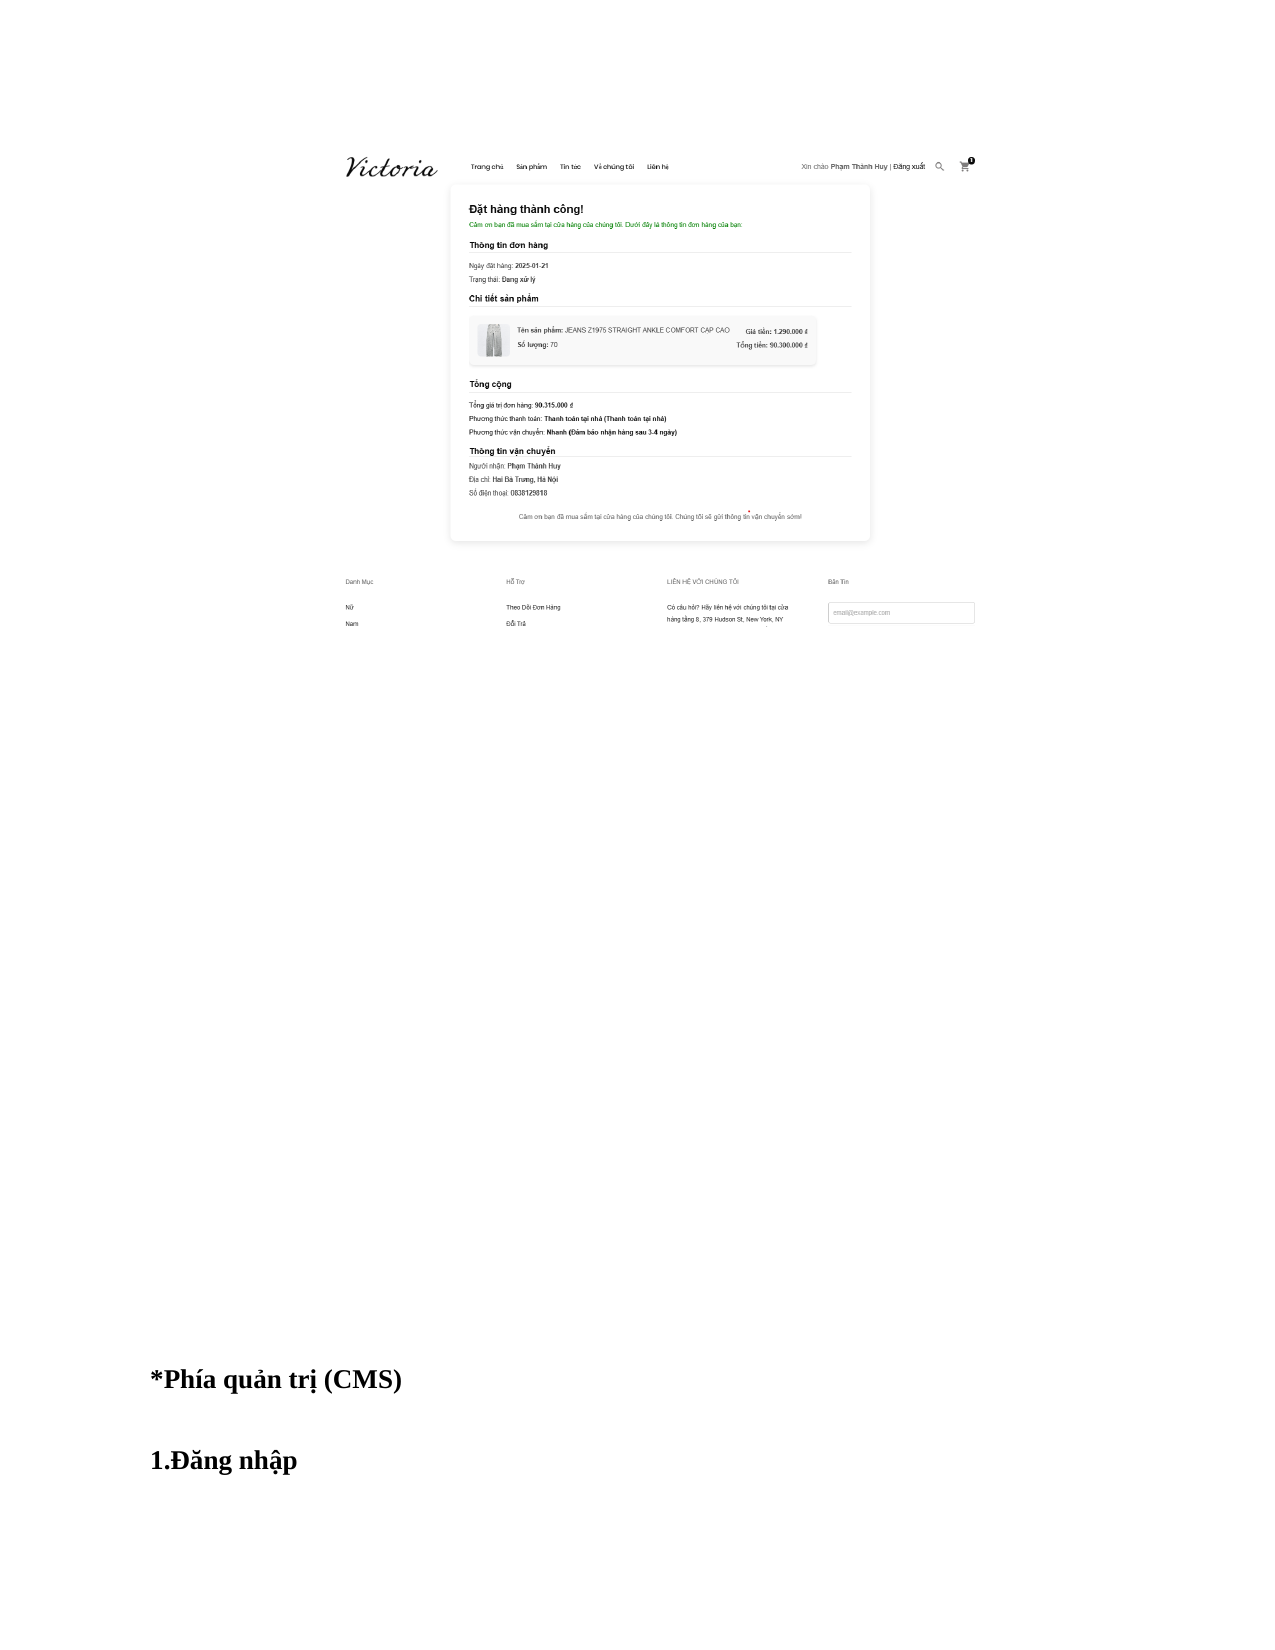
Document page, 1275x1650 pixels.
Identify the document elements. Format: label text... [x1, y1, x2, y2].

text 1.Đăng nhập [150, 1444, 1125, 1475]
text *Phía quản trị (CMS) [150, 1363, 1125, 1394]
